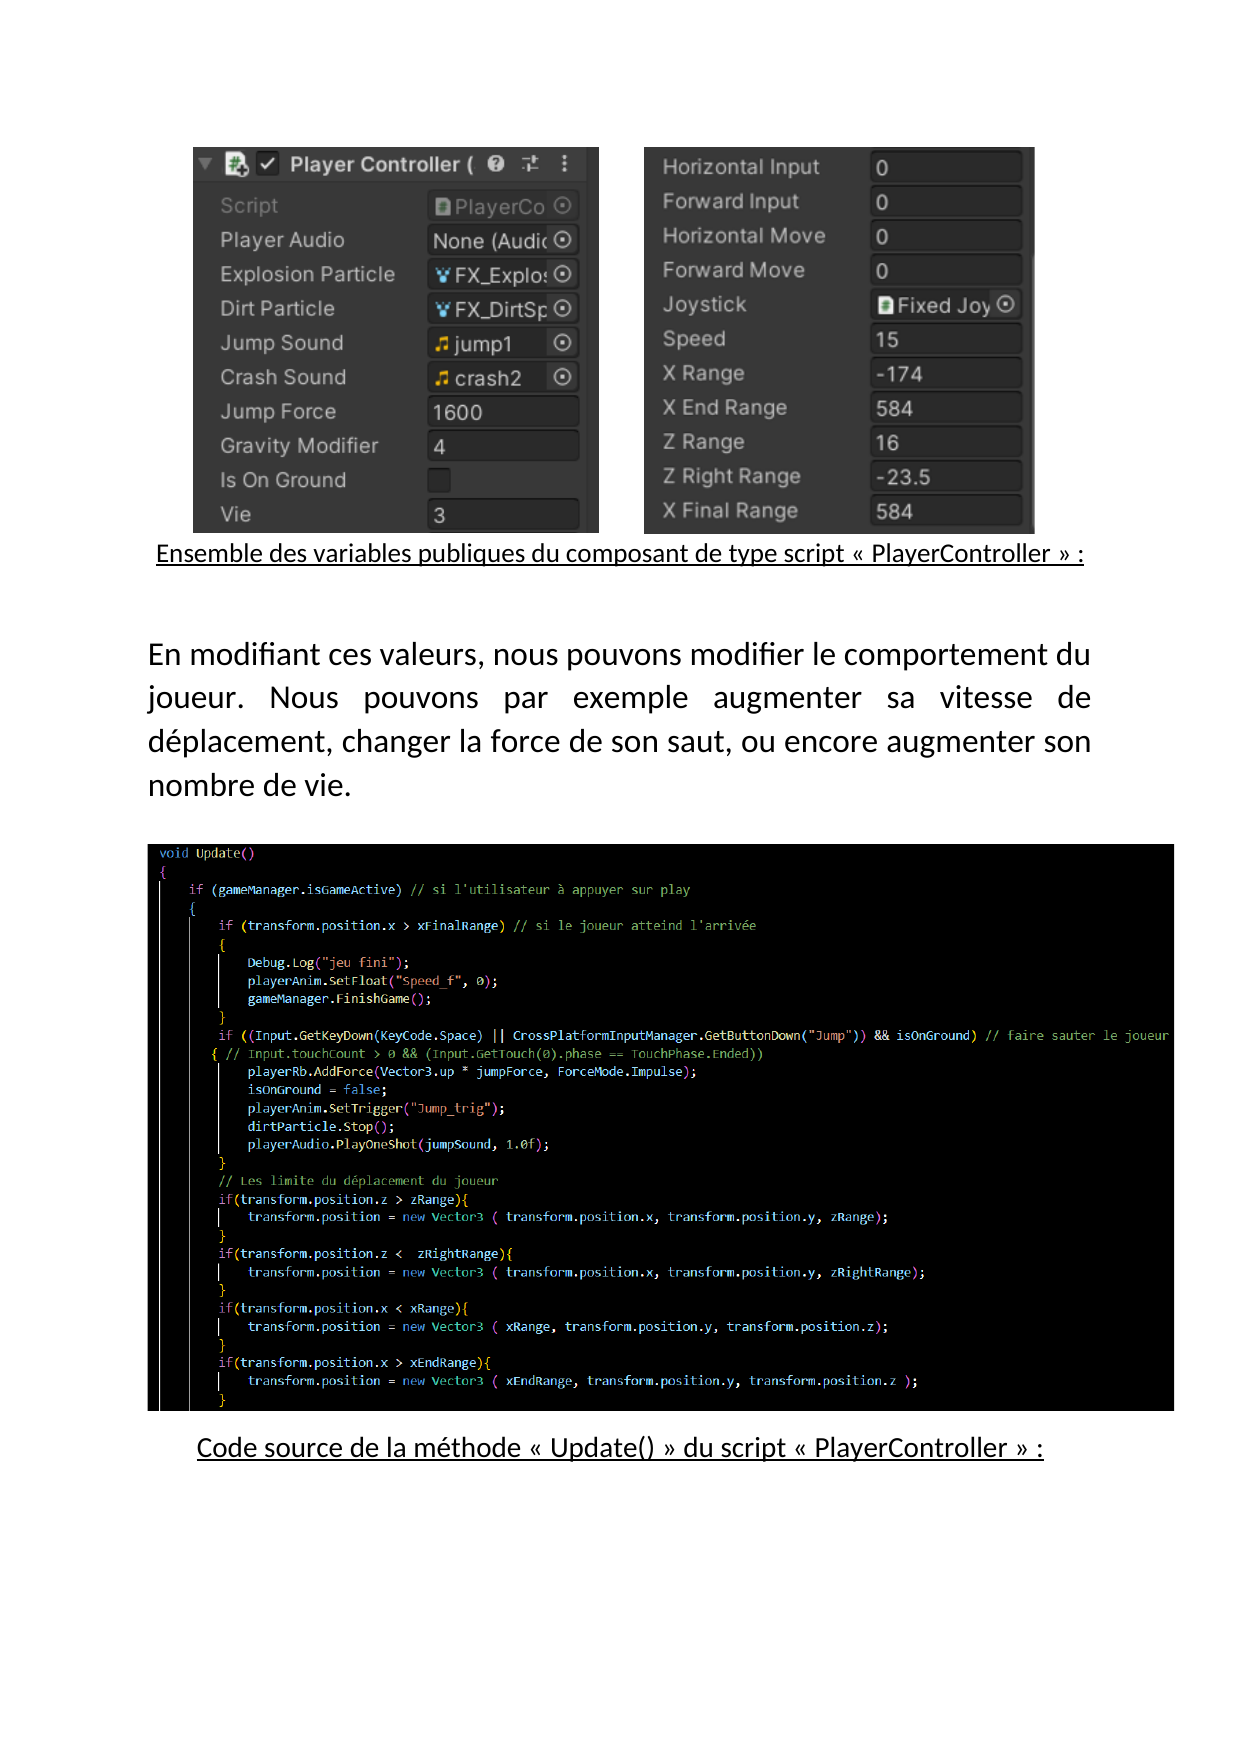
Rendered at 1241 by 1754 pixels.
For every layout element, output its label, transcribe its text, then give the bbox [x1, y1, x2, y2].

text En modifiant ces valeurs, nous pouvons modifier le comportement du joueur. Nous pouvons par exemple augmenter sa vitesse de déplacement, changer la force de son saut, ou encore augmenter son nombre de vie. [148, 632, 1093, 805]
picture [147, 844, 1175, 1411]
picture [644, 147, 1035, 534]
text Code source de la méthode « Update() » du script « PlayerController » : [148, 1429, 1093, 1465]
picture [193, 147, 599, 533]
